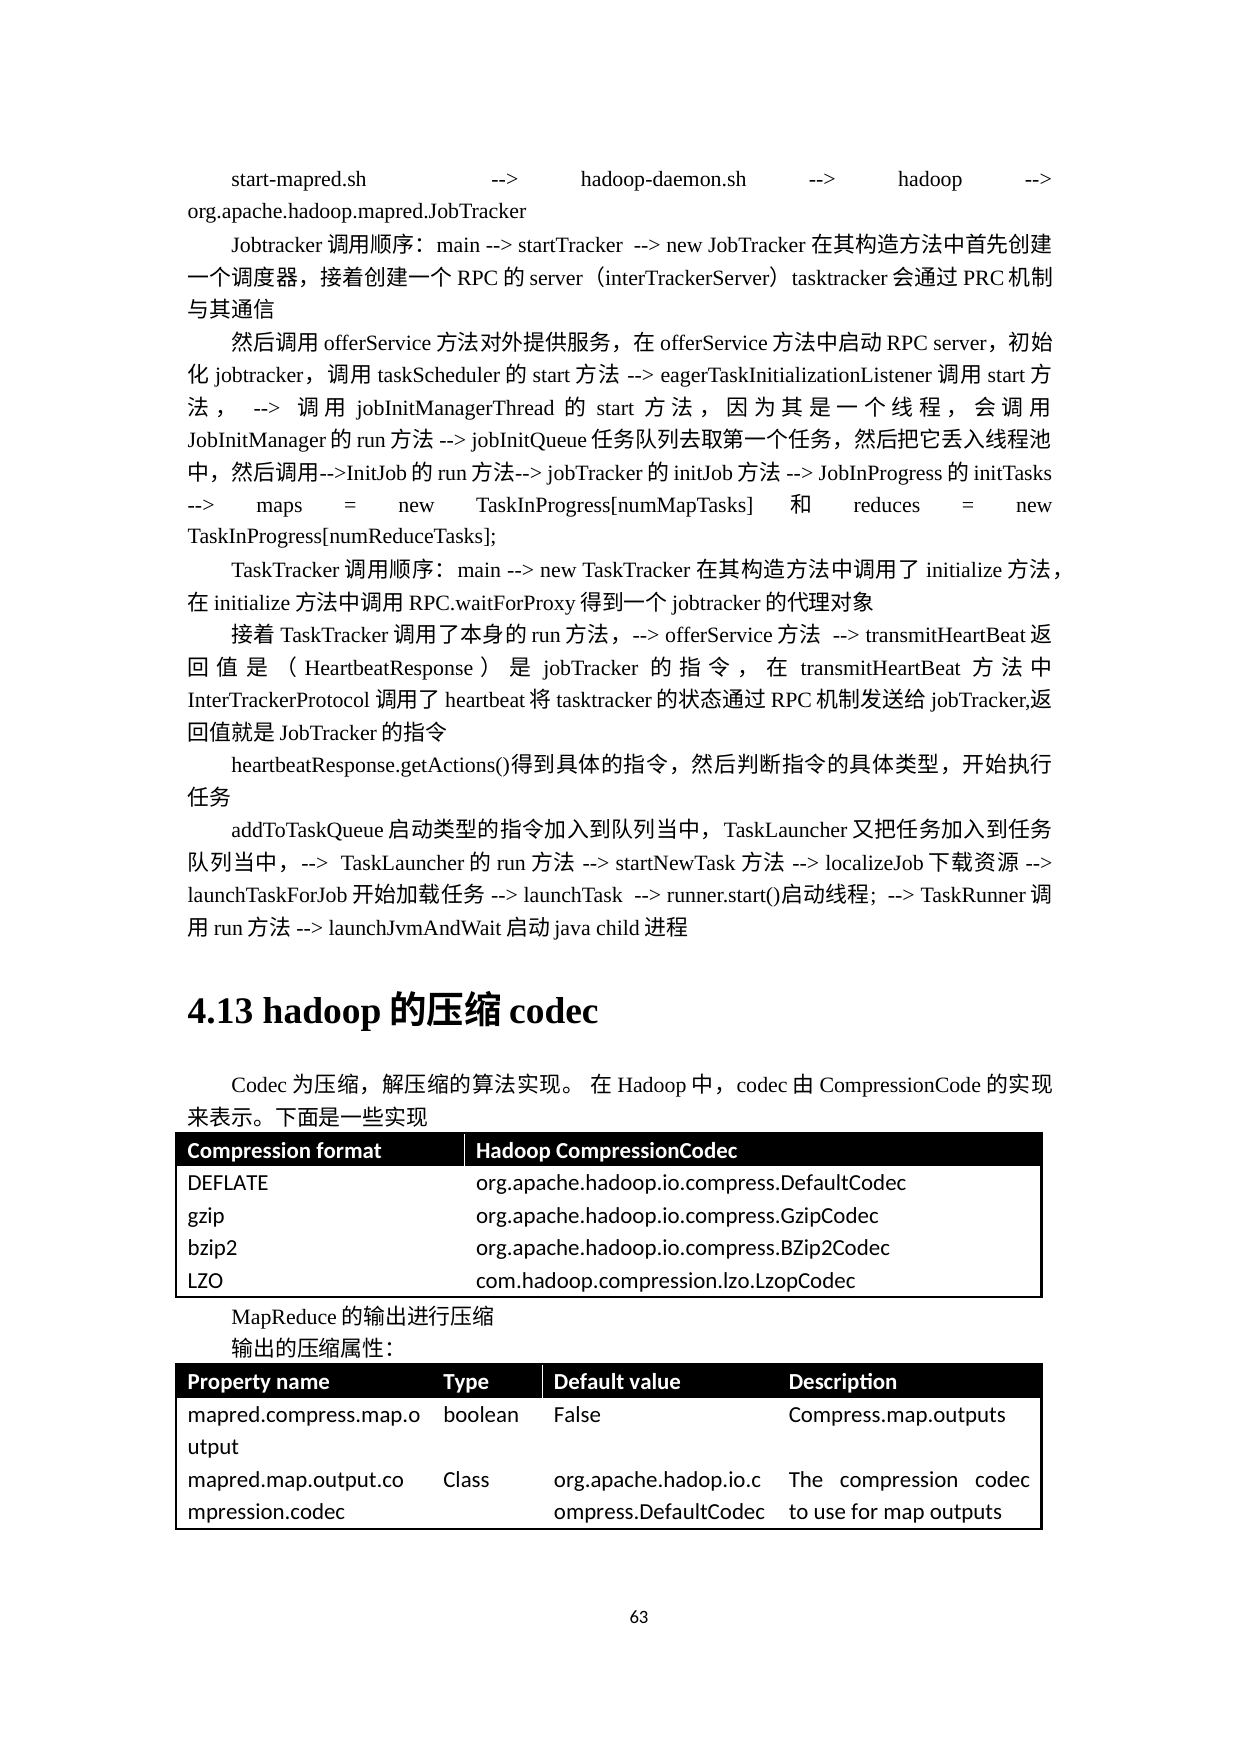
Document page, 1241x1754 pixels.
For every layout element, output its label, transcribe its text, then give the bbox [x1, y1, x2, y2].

table_cell gzip [177, 1199, 464, 1231]
text MapReduce的输出进行压缩 [187, 1298, 1053, 1331]
text 接着TaskTracker调用了本身的run方法，--> offerService方法 --> transmitHeartBeat返回值是（HeartbeatResponse）是jobTracker的指令，在transmitHeartBeat方法中InterTrackerProtocol调用了heartbeat将tasktracker的状态通过RPC机制发送给jobTracker,返回值就是JobTracker的指令 [187, 617, 1053, 747]
text start-mapred.sh --> hadoop-daemon.sh --> hadoop --> org.apache.hadoop.mapred.JobTracker [187, 162, 1053, 227]
table_cell LZO [177, 1264, 464, 1296]
table_cell Compress.map.outputs [777, 1398, 1040, 1463]
table_header Type [432, 1365, 542, 1398]
table_cell org.apache.hadoop.io.compress.DefaultCodec [465, 1166, 1040, 1199]
table_cell org.apache.hadoop.io.compress.BZip2Codec [465, 1231, 1040, 1264]
text heartbeatResponse.getActions()得到具体的指令，然后判断指令的具体类型，开始执行任务 [187, 747, 1053, 812]
table_cell mapred.compress.map.output [177, 1398, 432, 1463]
table_header Hadoop CompressionCodec [465, 1134, 1040, 1166]
table_cell mapred.map.output.compression.codec [177, 1463, 432, 1528]
table_cell DEFLATE [177, 1166, 464, 1199]
text Jobtracker调用顺序：main --> startTracker --> new JobTracker 在其构造方法中首先创建一个调度器，接着创建一个RPC的server（interTrackerServer）tasktracker会通过PRC机制与其通信 [187, 227, 1053, 324]
table_cell The compression codec to use for map outputs [777, 1463, 1040, 1528]
table_cell Class [432, 1463, 542, 1528]
text TaskTracker调用顺序：main --> new TaskTracker在其构造方法中调用了initialize方法，在initialize方法中调用RPC.waitForProxy得到一个jobtracker的代理对象 [187, 552, 1053, 617]
text 输出的压缩属性： [187, 1331, 1053, 1363]
text 然后调用offerService方法对外提供服务，在offerService方法中启动RPC server，初始化jobtracker，调用taskScheduler的start方法 --> eagerTaskInitializationListener调用start方法， --> 调用jobInitManagerThread的start方法，因为其是一个线程，会调用JobInitManager的run方法 --> jobInitQueue任务队列去取第一个任务，然后把它丢入线程池中，然后调用-->InitJob的run方法--> jobTracker的initJob方法 --> JobInProgress的initTasks --> maps = new TaskInProgress[numMapTasks]和reduces = new TaskInProgress[numReduceTasks]; [187, 324, 1053, 552]
table_header Property name [177, 1365, 432, 1398]
subtitle 4.13 hadoop的压缩codec [187, 974, 1053, 1039]
text addToTaskQueue启动类型的指令加入到队列当中，TaskLauncher又把任务加入到任务队列当中，--> TaskLauncher的run方法 --> startNewTask方法 --> localizeJob下载资源 --> launchTaskForJob开始加载任务 --> launchTask --> runner.start()启动线程; --> TaskRunner调用run方法 --> launchJvmAndWait启动java child进程 [187, 812, 1053, 942]
table_header Compression format [177, 1134, 464, 1166]
table_cell com.hadoop.compression.lzo.LzopCodec [465, 1264, 1040, 1296]
text Codec为压缩，解压缩的算法实现。 在Hadoop中，codec由CompressionCode的实现来表示。下面是一些实现 [187, 1067, 1053, 1132]
table_cell org.apache.hadoop.io.compress.GzipCodec [465, 1199, 1040, 1231]
table_cell bzip2 [177, 1231, 464, 1264]
table_cell org.apache.hadop.io.compress.DefaultCodec [543, 1463, 777, 1528]
table_cell boolean [432, 1398, 542, 1463]
table_header Description [777, 1365, 1040, 1398]
table_cell False [543, 1398, 777, 1463]
table_header Default value [543, 1365, 777, 1398]
